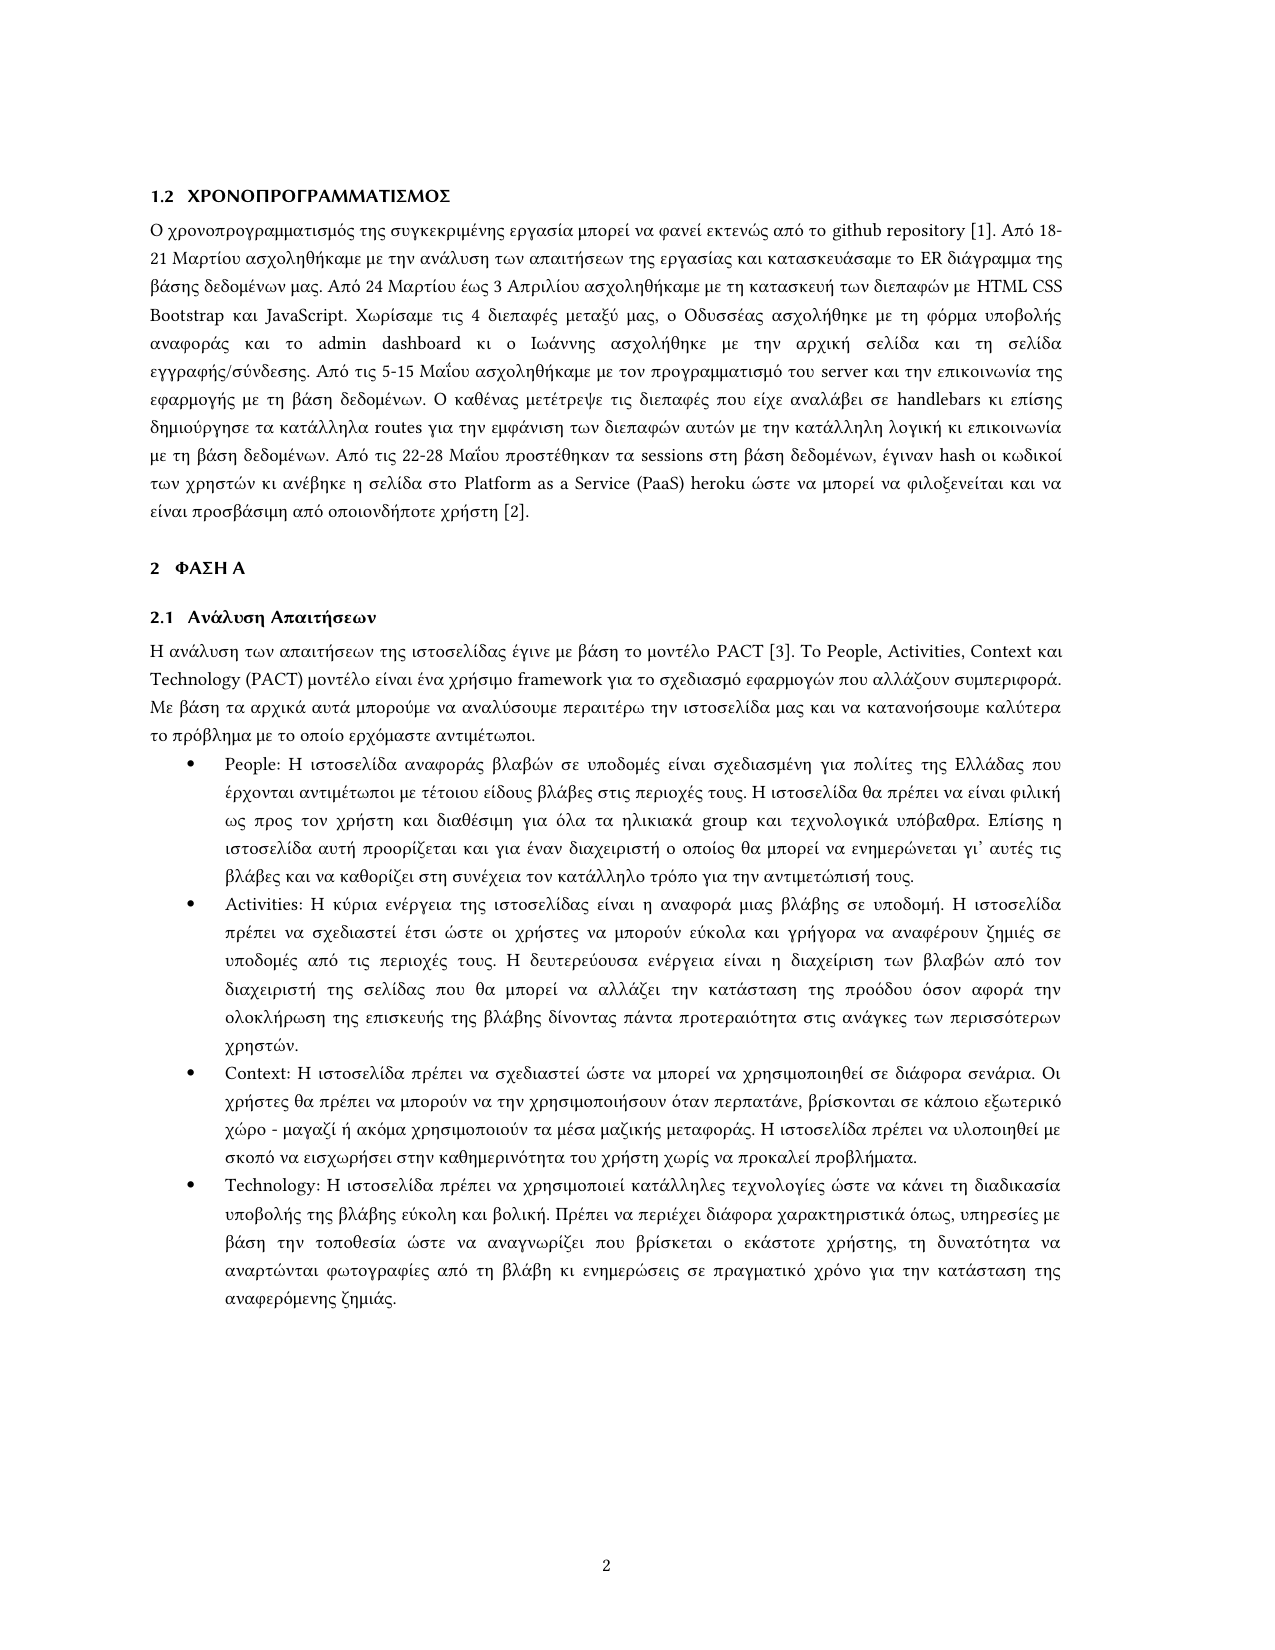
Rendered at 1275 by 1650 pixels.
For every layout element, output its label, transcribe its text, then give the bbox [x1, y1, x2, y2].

list People: Η ιστοσελίδα αναφοράς βλαβών σε υποδομές είναι σχεδιασμένη για πολίτες της Ελλάδας που έρχονται αντιμέτωποι με τέτοιου είδους βλάβες στις περιοχές τους. Η ιστοσελίδα θα πρέπει να είναι φιλική ως προς τον χρήστη και διαθέσιμη για όλα τα ηλικιακά group και τεχνολογικά υπόβαθρα. Επίσης η ιστοσελίδα αυτή προορίζεται και για έναν διαχειριστή ο οποίος θα μπορεί να ενημερώνεται γι’ αυτές τις βλάβες και να καθορίζει στη συνέχεια τον κατάλληλο τρόπο για την αντιμετώπισή τους. [187, 746, 1062, 887]
text ΧΡΟΝΟΠΡΟΓΡΑΜΜΑΤΙΣΜΟΣ [150, 183, 1062, 207]
text Η ανάλυση των απαιτήσεων της ιστοσελίδας έγινε με βάση το μοντέλο PACT [3]. Το People, Activities, Context και Technology (PACT) μοντέλο είναι ένα χρήσιμο framework για το σχεδιασμό εφαρμογών που αλλάζουν συμπεριφορά. Με βάση τα αρχικά αυτά μπορούμε να αναλύσουμε περαιτέρω την ιστοσελίδα μας και να κατανοήσουμε καλύτερα το πρόβλημα με το οποίο ερχόμαστε αντιμέτωποι. [150, 634, 1062, 746]
text Ανάλυση Απαιτήσεων [150, 604, 1062, 628]
text Φαση α [150, 556, 1062, 579]
list Context: Η ιστοσελίδα πρέπει να σχεδιαστεί ώστε να μπορεί να χρησιμοποιηθεί σε διάφορα σενάρια. Οι χρήστες θα πρέπει να μπορούν να την χρησιμοποιήσουν όταν περπατάνε, βρίσκονται σε κάποιο εξωτερικό χώρο - μαγαζί ή ακόμα χρησιμοποιούν τα μέσα μαζικής μεταφοράς. Η ιστοσελίδα πρέπει να υλοποιηθεί με σκοπό να εισχωρήσει στην καθημερινότητα του χρήστη χωρίς να προκαλεί προβλήματα. [187, 1056, 1062, 1168]
list Technology: Η ιστοσελίδα πρέπει να χρησιμοποιεί κατάλληλες τεχνολογίες ώστε να κάνει τη διαδικασία υποβολής της βλάβης εύκολη και βολική. Πρέπει να περιέχει διάφορα χαρακτηριστικά όπως, υπηρεσίες με βάση την τοποθεσία ώστε να αναγνωρίζει που βρίσκεται ο εκάστοτε χρήστης, τη δυνατότητα να αναρτώνται φωτογραφίες από τη βλάβη κι ενημερώσεις σε πραγματικό χρόνο για την κατάσταση της αναφερόμενης ζημιάς. [187, 1168, 1062, 1309]
list Activities: Η κύρια ενέργεια της ιστοσελίδας είναι η αναφορά μιας βλάβης σε υποδομή. Η ιστοσελίδα πρέπει να σχεδιαστεί έτσι ώστε οι χρήστες να μπορούν εύκολα και γρήγορα να αναφέρουν ζημιές σε υποδομές από τις περιοχές τους. Η δευτερεύουσα ενέργεια είναι η διαχείριση των βλαβών από τον διαχειριστή της σελίδας που θα μπορεί να αλλάζει την κατάσταση της προόδου όσον αφορά την ολοκλήρωση της επισκευής της βλάβης δίνοντας πάντα προτεραιότητα στις ανάγκες των περισσότερων χρηστών. [187, 887, 1062, 1056]
text Ο χρονοπρογραμματισμός της συγκεκριμένης εργασία μπορεί να φανεί εκτενώς από το github repository [1]. Από 18-21 Μαρτίου ασχοληθήκαμε με την ανάλυση των απαιτήσεων της εργασίας και κατασκευάσαμε το ER διάγραμμα της βάσης δεδομένων μας. Από 24 Μαρτίου έως 3 Απριλίου ασχοληθήκαμε με τη κατασκευή των διεπαφών με HTML CSS Bootstrap και JavaScript. Χωρίσαμε τις 4 διεπαφές μεταξύ μας, ο Οδυσσέας ασχολήθηκε με τη φόρμα υποβολής αναφοράς και το admin dashboard κι ο Ιωάννης ασχολήθηκε με την αρχική σελίδα και τη σελίδα εγγραφής/σύνδεσης. Από τις 5-15 Μαΐου ασχοληθήκαμε με τον προγραμματισμό του server και την επικοινωνία της εφαρμογής με τη βάση δεδομένων. Ο καθένας μετέτρεψε τις διεπαφές που είχε αναλάβει σε handlebars κι επίσης δημιούργησε τα κατάλληλα routes για την εμφάνιση των διεπαφών αυτών με την κατάλληλη λογική κι επικοινωνία με τη βάση δεδομένων. Από τις 22-28 Μαΐου προστέθηκαν τα sessions στη βάση δεδομένων, έγιναν hash οι κωδικοί των χρηστών κι ανέβηκε η σελίδα στο Platform as a Service (PaaS) heroku ώστε να μπορεί να φιλοξενείται και να είναι προσβάσιμη από οποιονδήποτε χρήστη [2]. [150, 213, 1062, 522]
